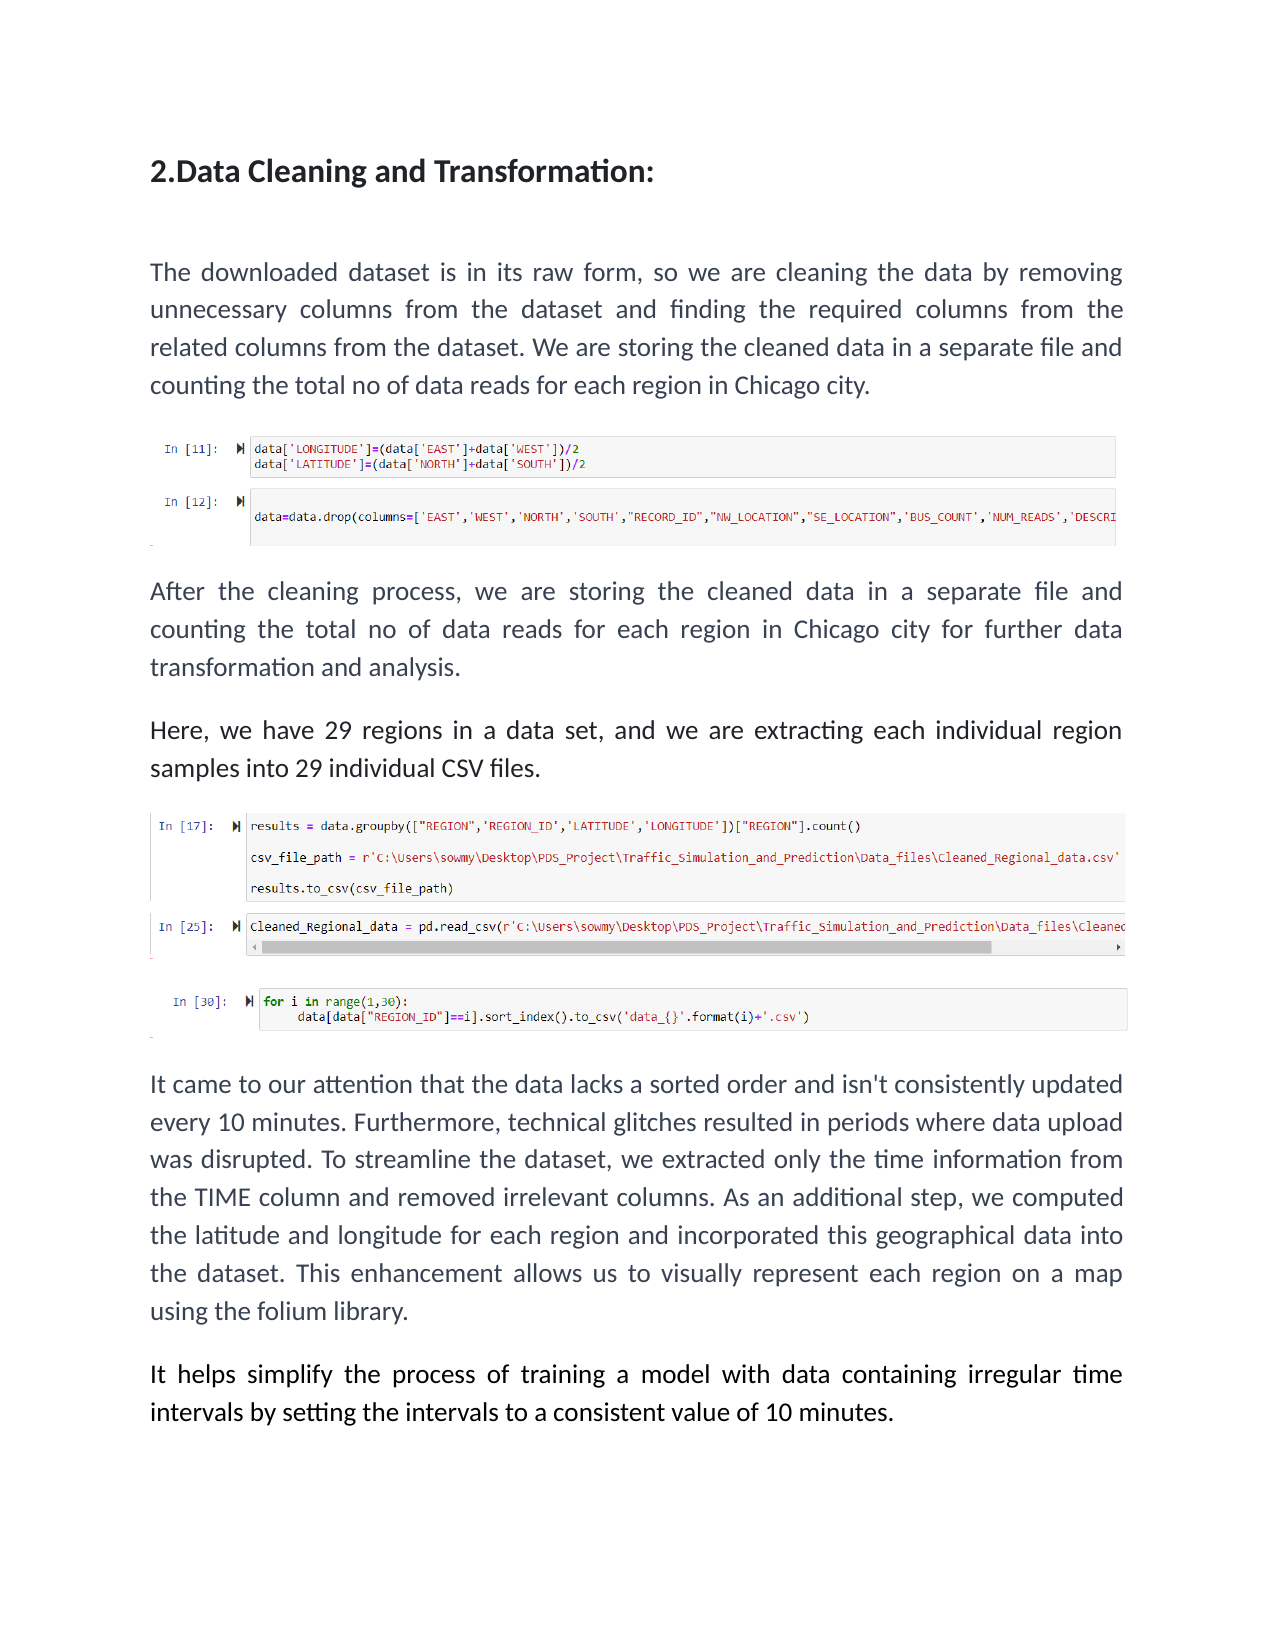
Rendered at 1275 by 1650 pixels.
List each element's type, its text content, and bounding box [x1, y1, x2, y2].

text It helps simplify the process of training a model with data containing irregular time intervals by setting the intervals to a consistent value of 10 minutes. [150, 1357, 1125, 1428]
text The downloaded dataset is in its raw form, so we are cleaning the data by removing unnecessary columns from the dataset and finding the required columns from the related columns from the dataset. We are storing the cleaned data in a separate file and counting the total no of data reads for each region in Chicago city. [150, 222, 1125, 401]
text 2.Data Cleaning and Transformation: [150, 150, 1125, 191]
text After the cleaning process, we are storing the cleaned data in a separate file and counting the total no of data reads for each region in Chicago city for further data transformation and analysis. [150, 574, 1125, 683]
picture [150, 431, 1125, 546]
text It came to our attention that the data lacks a sorted order and isn't consistently updated every 10 minutes. Furthermore, technical glitches resulted in periods where data upload was disrupted. To streamline the dataset, we extracted only the time information from the TIME column and removed irrelevant columns. As an additional step, we computed the latitude and longitude for each region and incorporated this geographical data into the dataset. This enhancement allows us to visually represent each region on a map using the folium library. [150, 1067, 1125, 1327]
picture [150, 813, 1125, 959]
picture [150, 988, 1135, 1038]
text Here, we have 29 regions in a data set, and we are extracting each individual region samples into 29 individual CSV files. [150, 713, 1125, 784]
